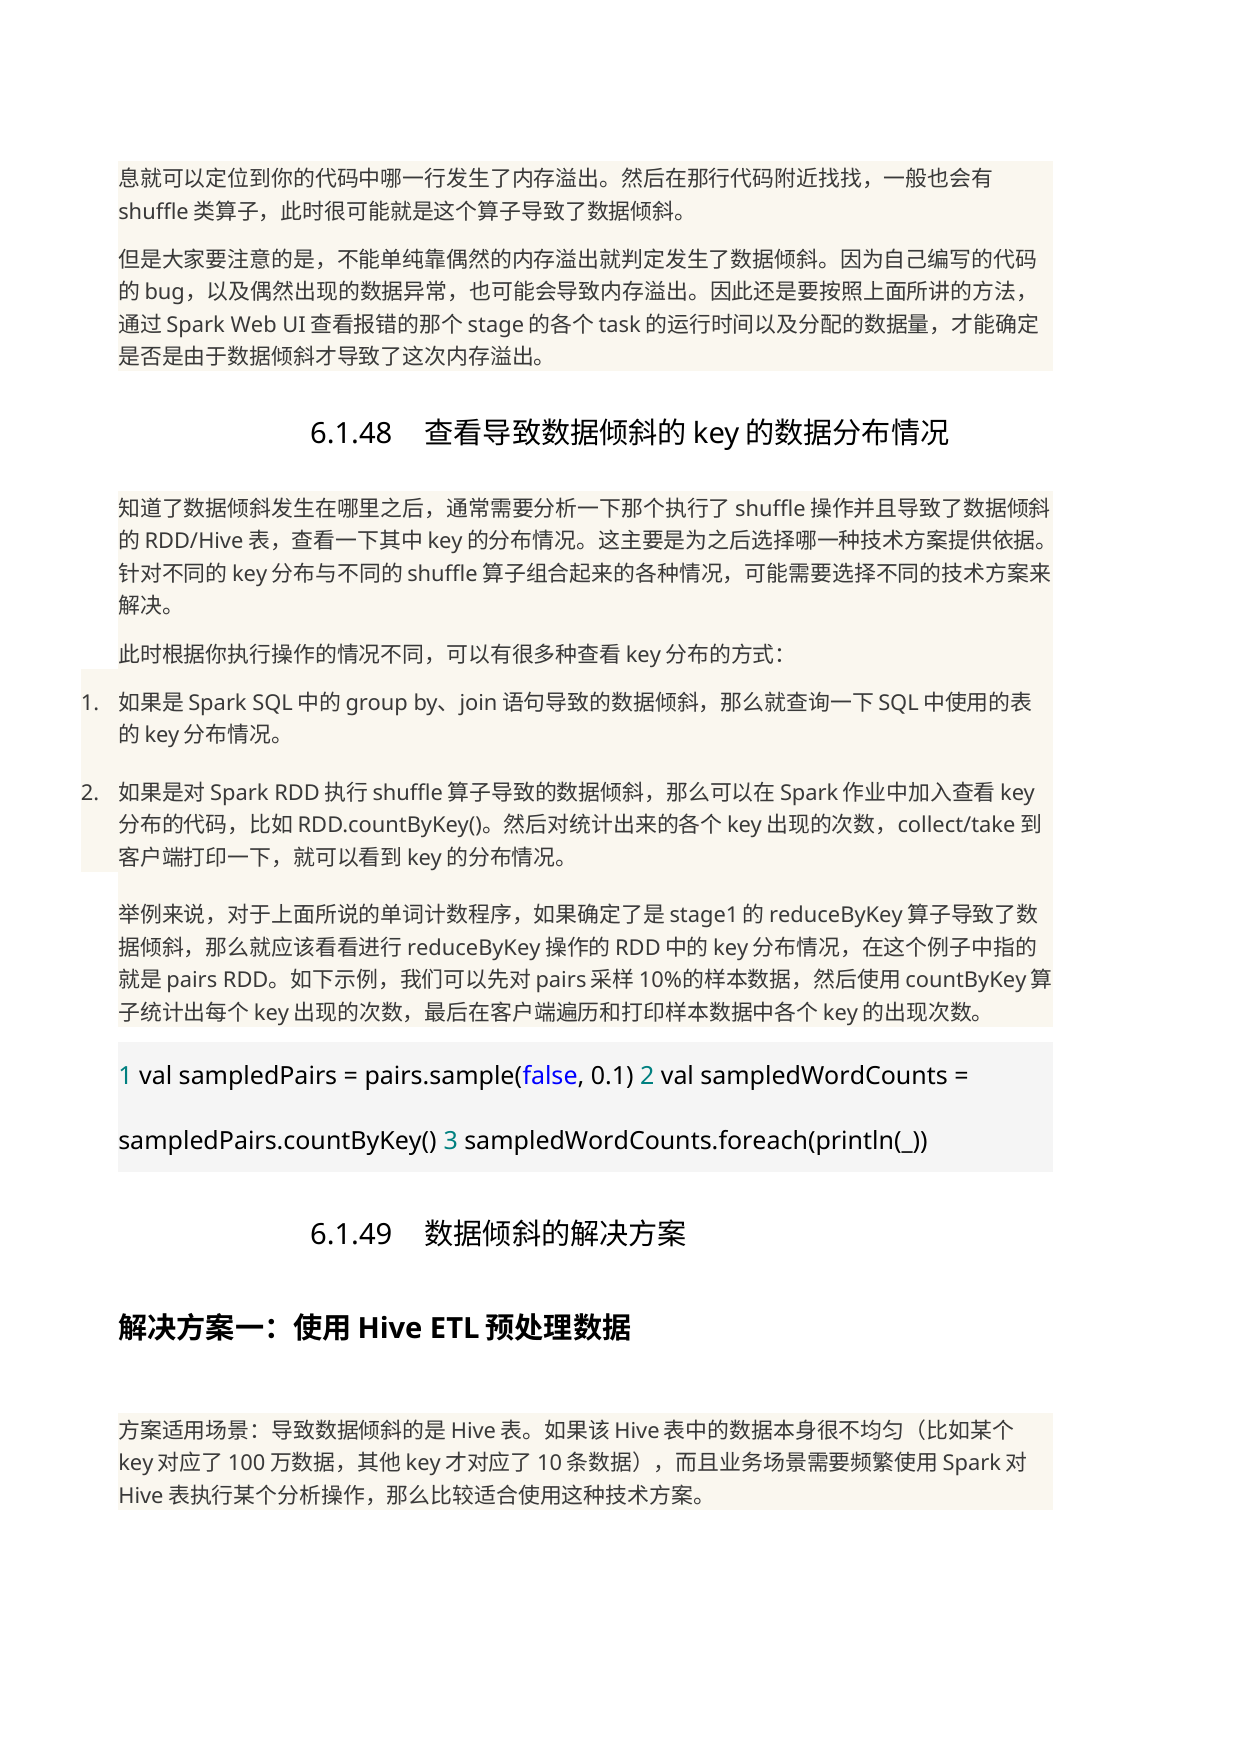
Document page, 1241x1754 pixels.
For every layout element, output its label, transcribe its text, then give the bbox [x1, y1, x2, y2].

subtitle 查看导致数据倾斜的key的数据分布情况 [310, 398, 1053, 463]
subtitle 数据倾斜的解决方案 [310, 1199, 1053, 1264]
text 举例来说，对于上面所说的单词计数程序，如果确定了是stage1的reduceByKey算子导致了数据倾斜，那么就应该看看进行reduceByKey操作的RDD中的key分布情况，在这个例子中指的就是pairs RDD。如下示例，我们可以先对pairs采样10%的样本数据，然后使用countByKey算子统计出每个key出现的次数，最后在客户端遍历和打印样本数据中各个key的出现次数。 [118, 897, 1053, 1027]
text 知道了数据倾斜发生在哪里之后，通常需要分析一下那个执行了shuffle操作并且导致了数据倾斜的RDD/Hive表，查看一下其中key的分布情况。这主要是为之后选择哪一种技术方案提供依据。针对不同的key分布与不同的shuffle算子组合起来的各种情况，可能需要选择不同的技术方案来解决。 [118, 491, 1053, 621]
text 此时根据你执行操作的情况不同，可以有很多种查看key分布的方式： [118, 636, 1053, 669]
text 方案适用场景：导致数据倾斜的是Hive表。如果该Hive表中的数据本身很不均匀（比如某个key对应了100万数据，其他key才对应了10条数据），而且业务场景需要频繁使用Spark对Hive表执行某个分析操作，那么比较适合使用这种技术方案。 [118, 1413, 1053, 1510]
list 如果是对Spark RDD执行shuffle算子导致的数据倾斜，那么可以在Spark作业中加入查看key分布的代码，比如RDD.countByKey()。然后对统计出来的各个key出现的次数，collect/take到客户端打印一下，就可以看到key的分布情况。 [81, 774, 1053, 872]
text 1 val sampledPairs = pairs.sample(false, 0.1) 2 val sampledWordCounts = sampledPairs.countByKey() 3 sampledWordCounts.foreach(println(_)) [118, 1042, 1053, 1172]
list 如果是Spark SQL中的group by、join语句导致的数据倾斜，那么就查询一下SQL中使用的表的key分布情况。 [81, 684, 1053, 749]
subtitle 解决方案一：使用Hive ETL预处理数据 [118, 1294, 1053, 1359]
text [118, 161, 1053, 226]
text 但是大家要注意的是，不能单纯靠偶然的内存溢出就判定发生了数据倾斜。因为自己编写的代码的bug，以及偶然出现的数据异常，也可能会导致内存溢出。因此还是要按照上面所讲的方法，通过Spark Web UI查看报错的那个stage的各个task的运行时间以及分配的数据量，才能确定是否是由于数据倾斜才导致了这次内存溢出。 [118, 241, 1053, 371]
